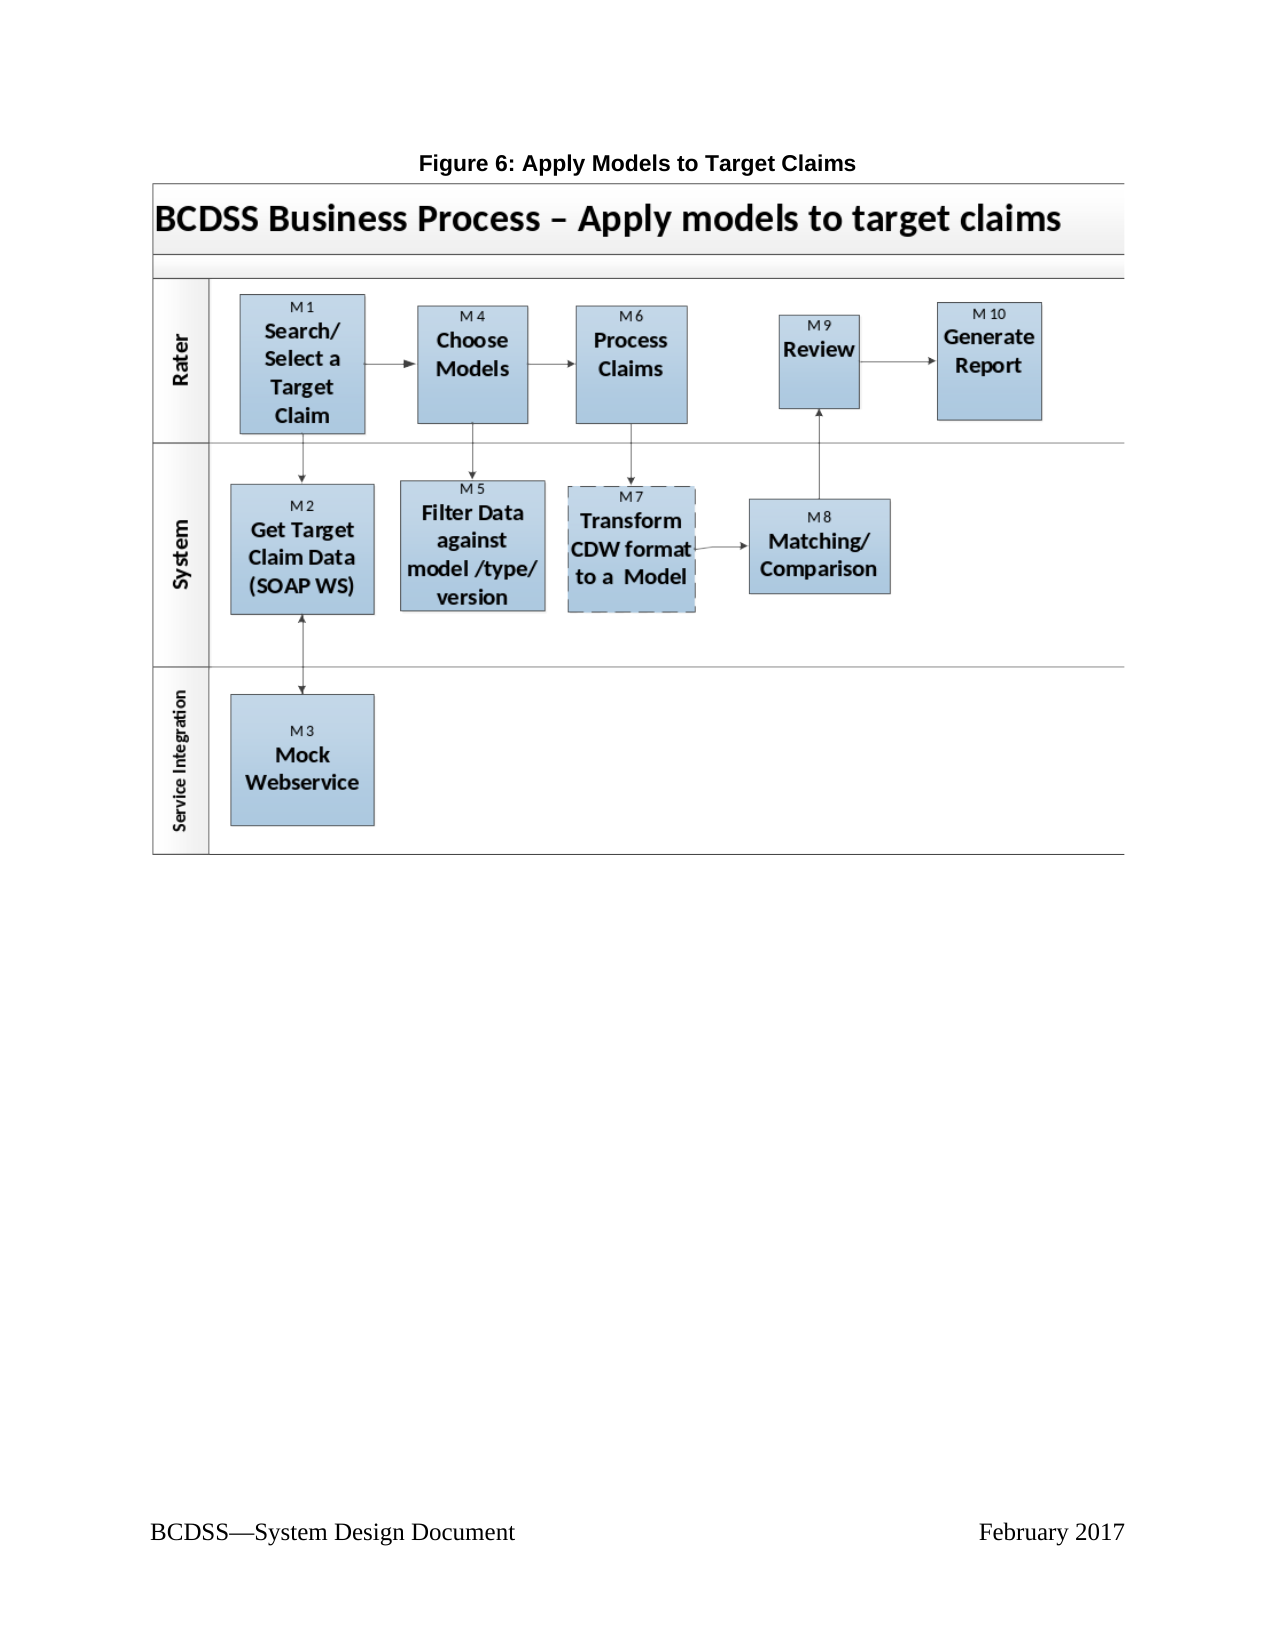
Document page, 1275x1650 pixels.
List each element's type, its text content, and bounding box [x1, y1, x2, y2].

text Figure 6: Apply Models to Target Claims [150, 150, 1125, 176]
